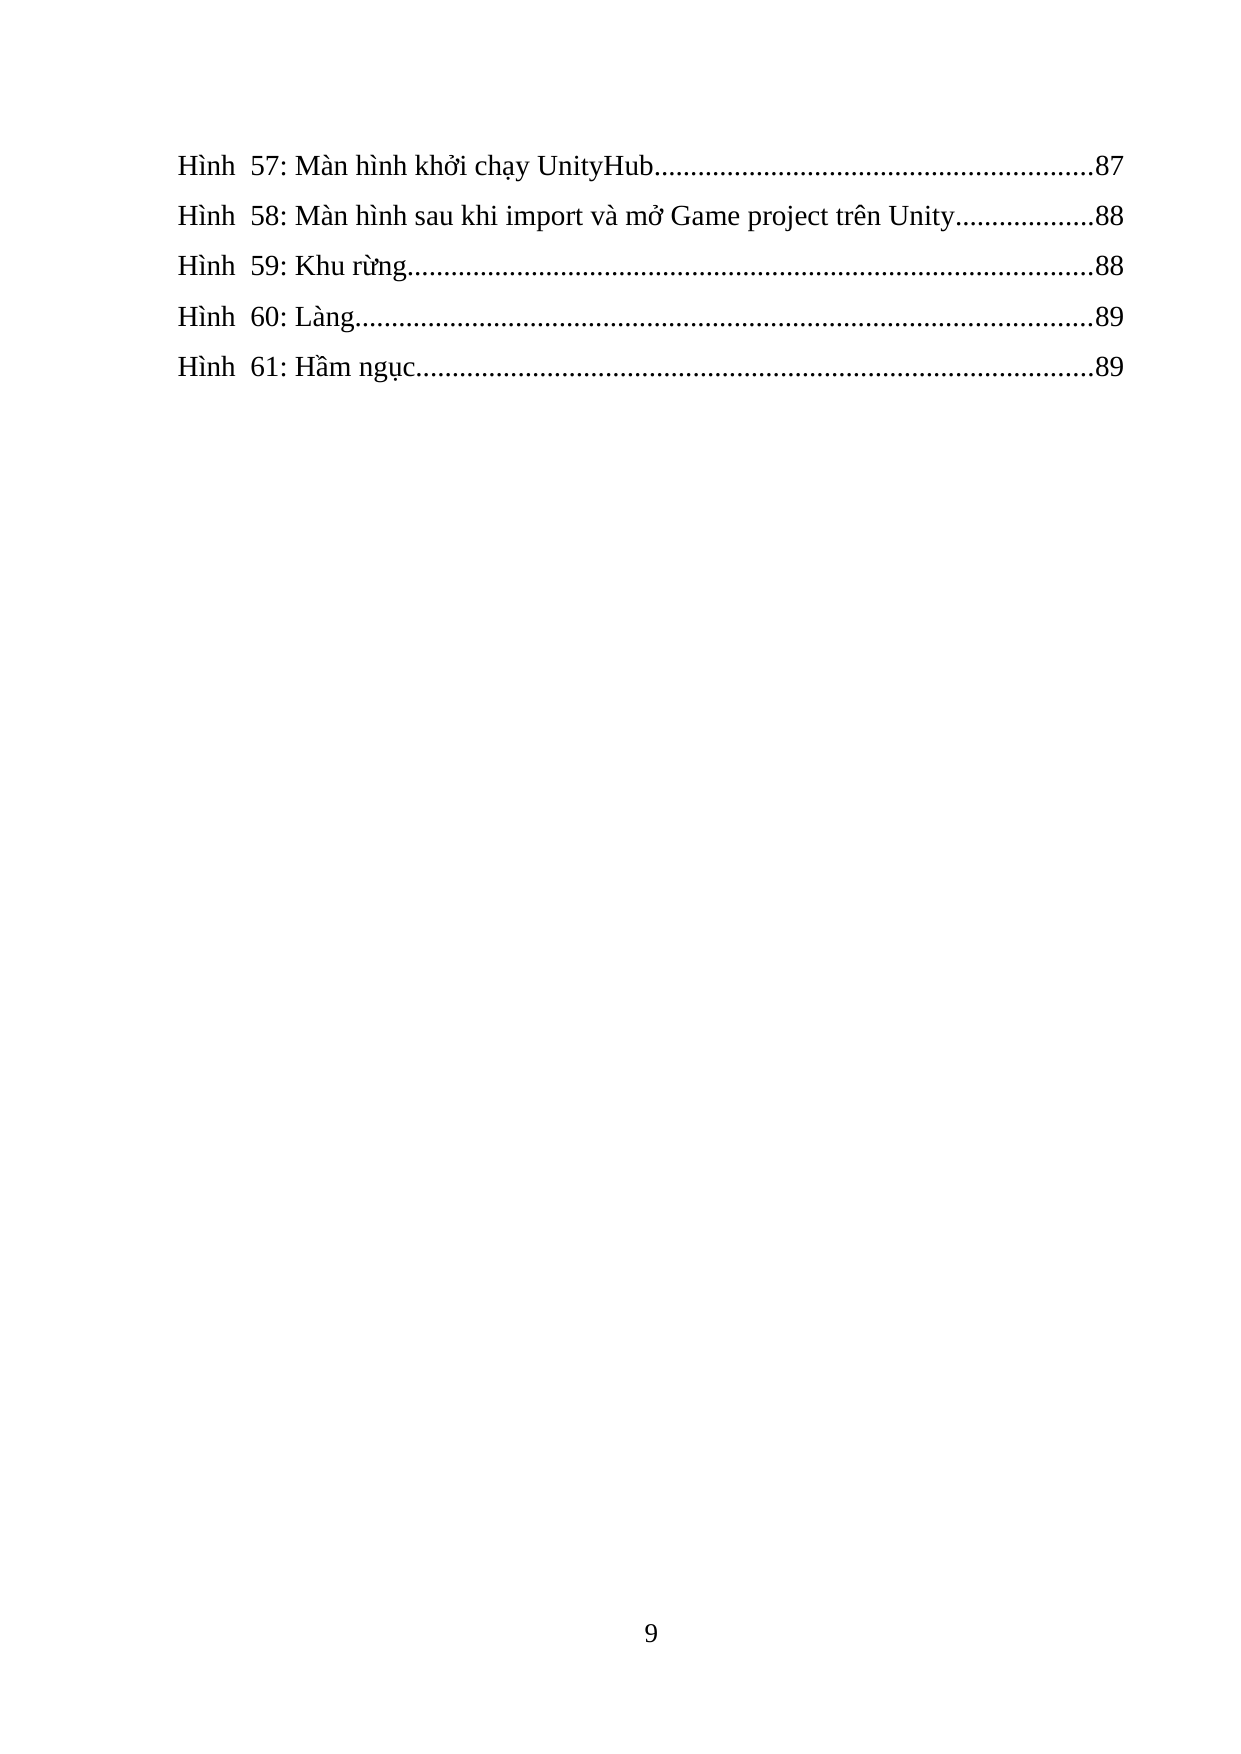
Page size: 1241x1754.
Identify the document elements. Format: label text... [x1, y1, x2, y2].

text Hình 57: Màn hình khởi chạy UnityHub 87 [177, 148, 1125, 181]
text Hình 60: Làng 89 [177, 299, 1125, 332]
text Hình 61: Hầm ngục 89 [177, 349, 1125, 382]
text Hình 59: Khu rừng 88 [177, 248, 1125, 282]
text Hình 58: Màn hình sau khi import và mở Game project trên Unity 88 [177, 198, 1125, 232]
